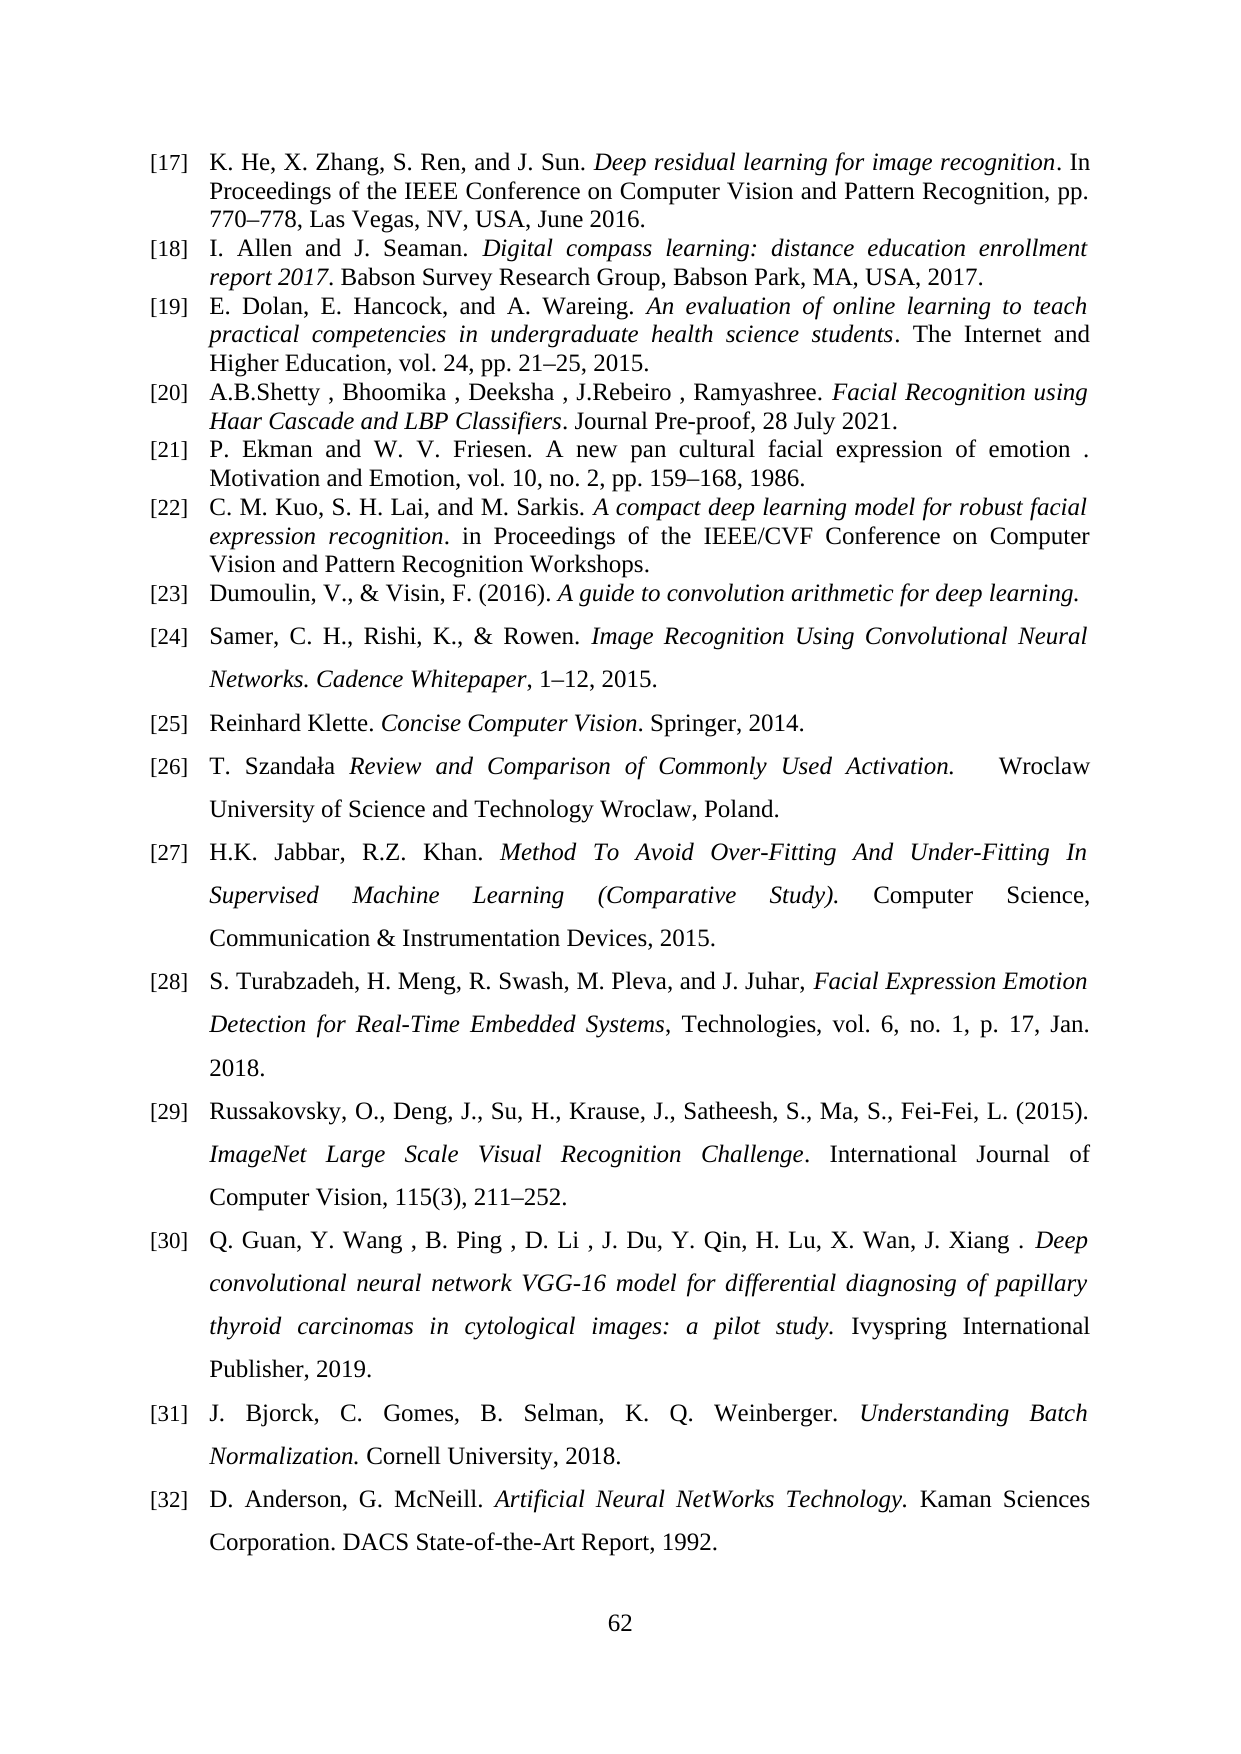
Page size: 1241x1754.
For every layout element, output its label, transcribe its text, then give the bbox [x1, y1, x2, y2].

list Russakovsky, O., Deng, J., Su, H., Krause, J., Satheesh, S., Ma, S., Fei-Fei, L. (2015). ImageNet Large Scale Visual Recognition Challenge. International Journal of Computer Vision, 115(3), 211–252. [150, 1096, 1090, 1211]
list H.K. Jabbar, R.Z. Khan. Method To Avoid Over-Fitting And Under-Fitting In Supervised Machine Learning (Comparative Study). Computer Science, Communication & Instrumentation Devices, 2015. [150, 837, 1090, 952]
list Q. Guan, Y. Wang , B. Ping , D. Li , J. Du, Y. Qin, H. Lu, X. Wan, J. Xiang . Deep convolutional neural network VGG-16 model for differential diagnosing of papillary thyroid carcinomas in cytological images: a pilot study. Ivyspring International Publisher, 2019. [150, 1225, 1090, 1383]
list K. He, X. Zhang, S. Ren, and J. Sun. Deep residual learning for image recognition. In Proceedings of the IEEE Conference on Computer Vision and Pattern Recognition, pp. 770–778, Las Vegas, NV, USA, June 2016. [150, 147, 1090, 233]
list I. Allen and J. Seaman. Digital compass learning: distance education enrollment report 2017. Babson Survey Research Group, Babson Park, MA, USA, 2017. [150, 233, 1090, 291]
list D. Anderson, G. McNeill. Artificial Neural NetWorks Technology. Kaman Sciences Corporation. DACS State-of-the-Art Report, 1992. [150, 1484, 1090, 1556]
list Reinhard Klette. Concise Computer Vision. Springer, 2014. [150, 708, 1090, 736]
list J. Bjorck, C. Gomes, B. Selman, K. Q. Weinberger. Understanding Batch Normalization. Cornell University, 2018. [150, 1398, 1090, 1469]
list Dumoulin, V., & Visin, F. (2016). A guide to convolution arithmetic for deep learning. [150, 578, 1090, 607]
list C. M. Kuo, S. H. Lai, and M. Sarkis. A compact deep learning model for robust facial expression recognition. in Proceedings of the IEEE/CVF Conference on Computer Vision and Pattern Recognition Workshops. [150, 492, 1090, 578]
list P. Ekman and W. V. Friesen. A new pan cultural facial expression of emotion . Motivation and Emotion, vol. 10, no. 2, pp. 159–168, 1986. [150, 434, 1090, 492]
list T. Szandała Review and Comparison of Commonly Used Activation. ​ Wroclaw University of Science and Technology Wroclaw, Poland. [150, 751, 1090, 823]
list E. Dolan, E. Hancock, and A. Wareing. An evaluation of online learning to teach practical competencies in undergraduate health science students. The Internet and Higher Education, vol. 24, pp. 21–25, 2015. [150, 291, 1090, 377]
list A.B.Shetty , Bhoomika , Deeksha , J.Rebeiro , Ramyashree. Facial Recognition using Haar Cascade and LBP Classifiers. Journal Pre-proof, 28 July 2021. [150, 377, 1090, 434]
list Samer, C. H., Rishi, K., & Rowen. Image Recognition Using Convolutional Neural Networks. Cadence Whitepaper, 1–12, 2015. [150, 621, 1090, 693]
list S. Turabzadeh, H. Meng, R. Swash, M. Pleva, and J. Juhar, Facial Expression Emotion Detection for Real-Time Embedded Systems, Technologies, vol. 6, no. 1, p. 17, Jan. 2018. [150, 966, 1090, 1081]
